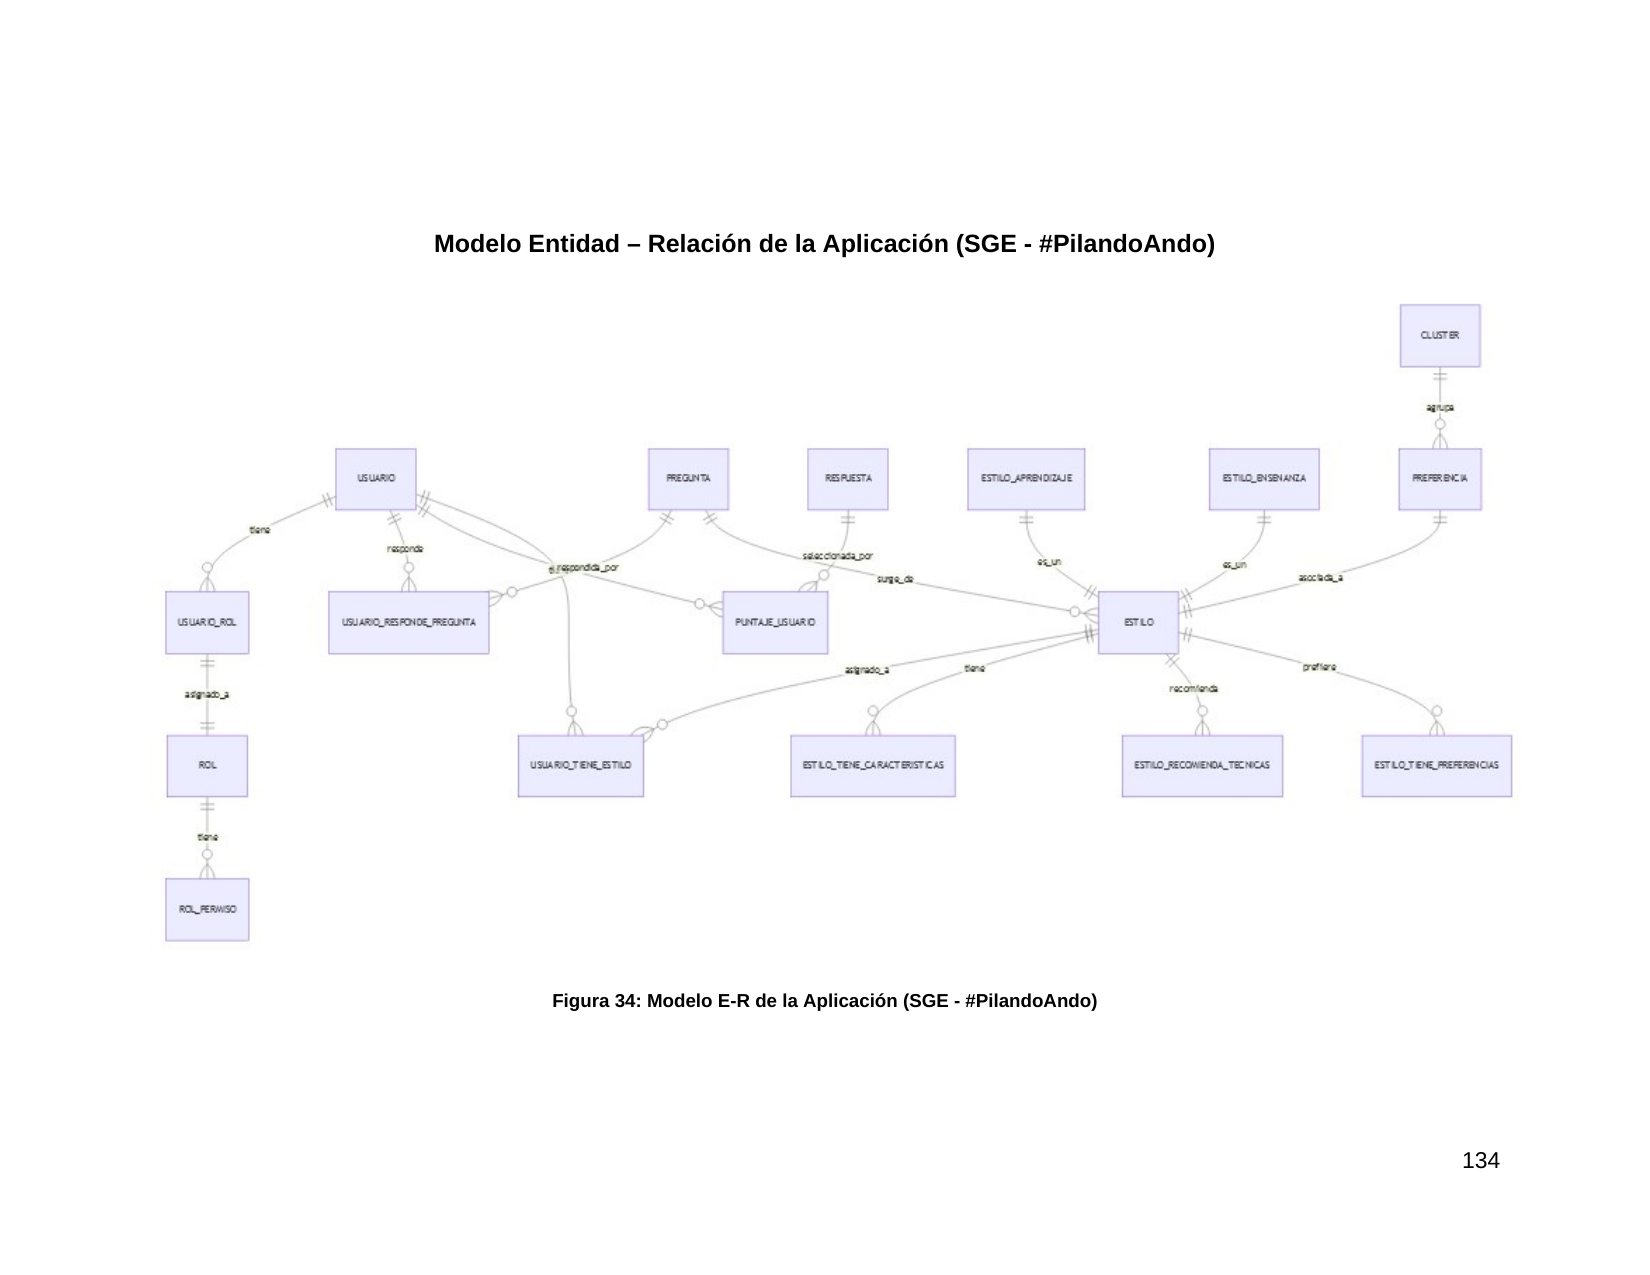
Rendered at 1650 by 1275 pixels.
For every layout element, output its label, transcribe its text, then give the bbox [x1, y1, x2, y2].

subtitle Modelo Entidad – Relación de la Aplicación (SGE - #PilandoAndo) [150, 229, 1500, 258]
picture [150, 284, 1528, 977]
text Figura 34: Modelo E-R de la Aplicación (SGE - #PilandoAndo) [150, 990, 1500, 1011]
